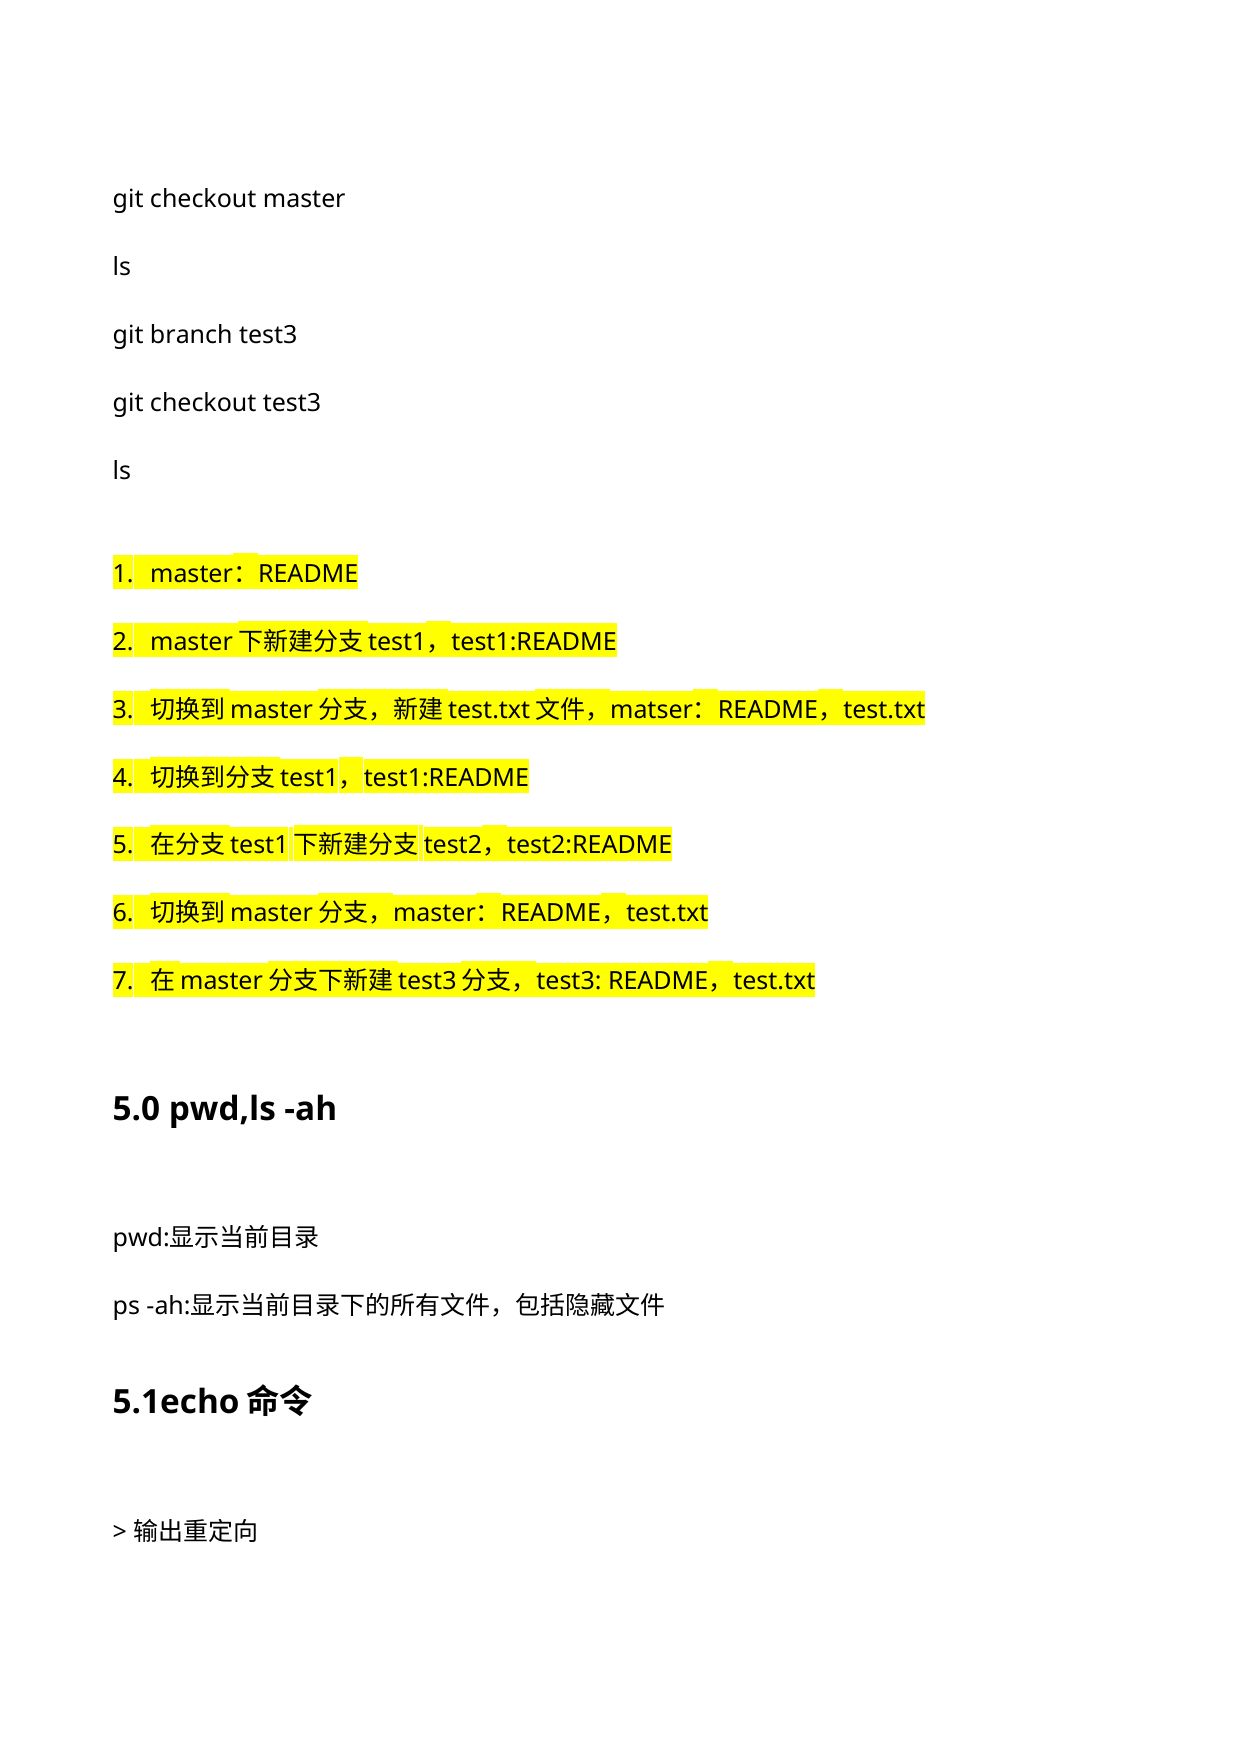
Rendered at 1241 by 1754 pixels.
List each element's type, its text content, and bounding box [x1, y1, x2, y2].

text git checkout test3 [112, 368, 1128, 436]
list master：README [112, 537, 1128, 605]
text git branch test3 [112, 300, 1128, 368]
list 切换到分支test1，test1:README [112, 741, 1128, 809]
list 在master分支下新建test3分支，test3: README，test.txt [112, 945, 1128, 1013]
list 在分支test1下新建分支test2，test2:README [112, 809, 1128, 877]
list 切换到master分支，新建test.txt文件，matser：README，test.txt [112, 673, 1128, 741]
list master下新建分支test1，test1:README [112, 605, 1128, 673]
text > 输出重定向 [112, 1495, 1128, 1563]
text git checkout master [112, 164, 1128, 232]
text ls [112, 232, 1128, 300]
subtitle 5.0 pwd,ls -ah [112, 1074, 1128, 1142]
text ls [112, 436, 1128, 503]
list 切换到master分支，master：README，test.txt [112, 877, 1128, 945]
text pwd:显示当前目录 [112, 1202, 1128, 1270]
text ps -ah:显示当前目录下的所有文件，包括隐藏文件 [112, 1270, 1128, 1338]
subtitle 5.1echo命令 [112, 1365, 1128, 1433]
